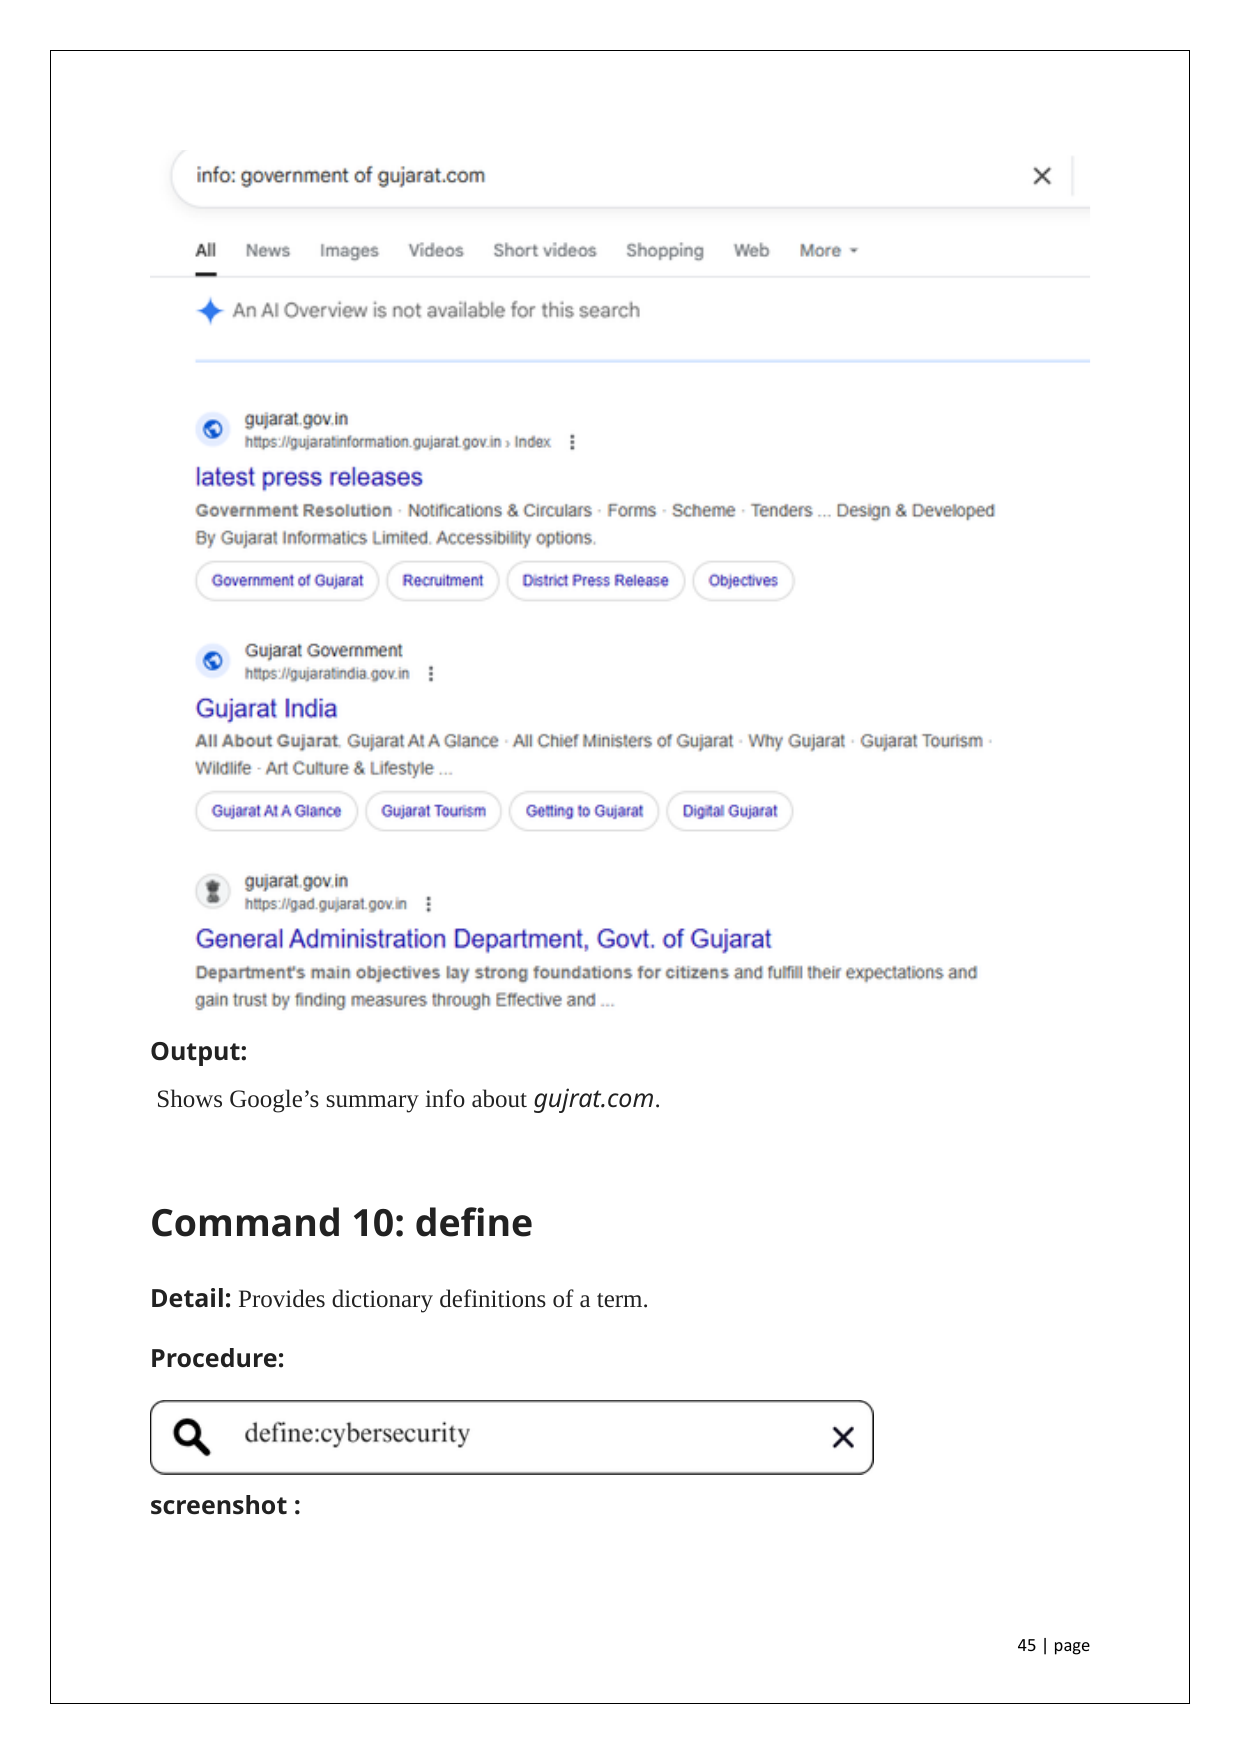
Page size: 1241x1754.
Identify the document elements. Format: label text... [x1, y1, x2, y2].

text Output: Shows Google’s summary info about gujrat.com. [150, 1033, 1090, 1115]
text Detail: Provides dictionary definitions of a term. [150, 1280, 1090, 1314]
picture [150, 150, 1091, 1021]
text Procedure: [150, 1340, 1090, 1374]
text screenshot : [150, 1487, 1090, 1521]
picture [150, 1400, 874, 1475]
text Command 10: define [150, 1196, 1090, 1247]
